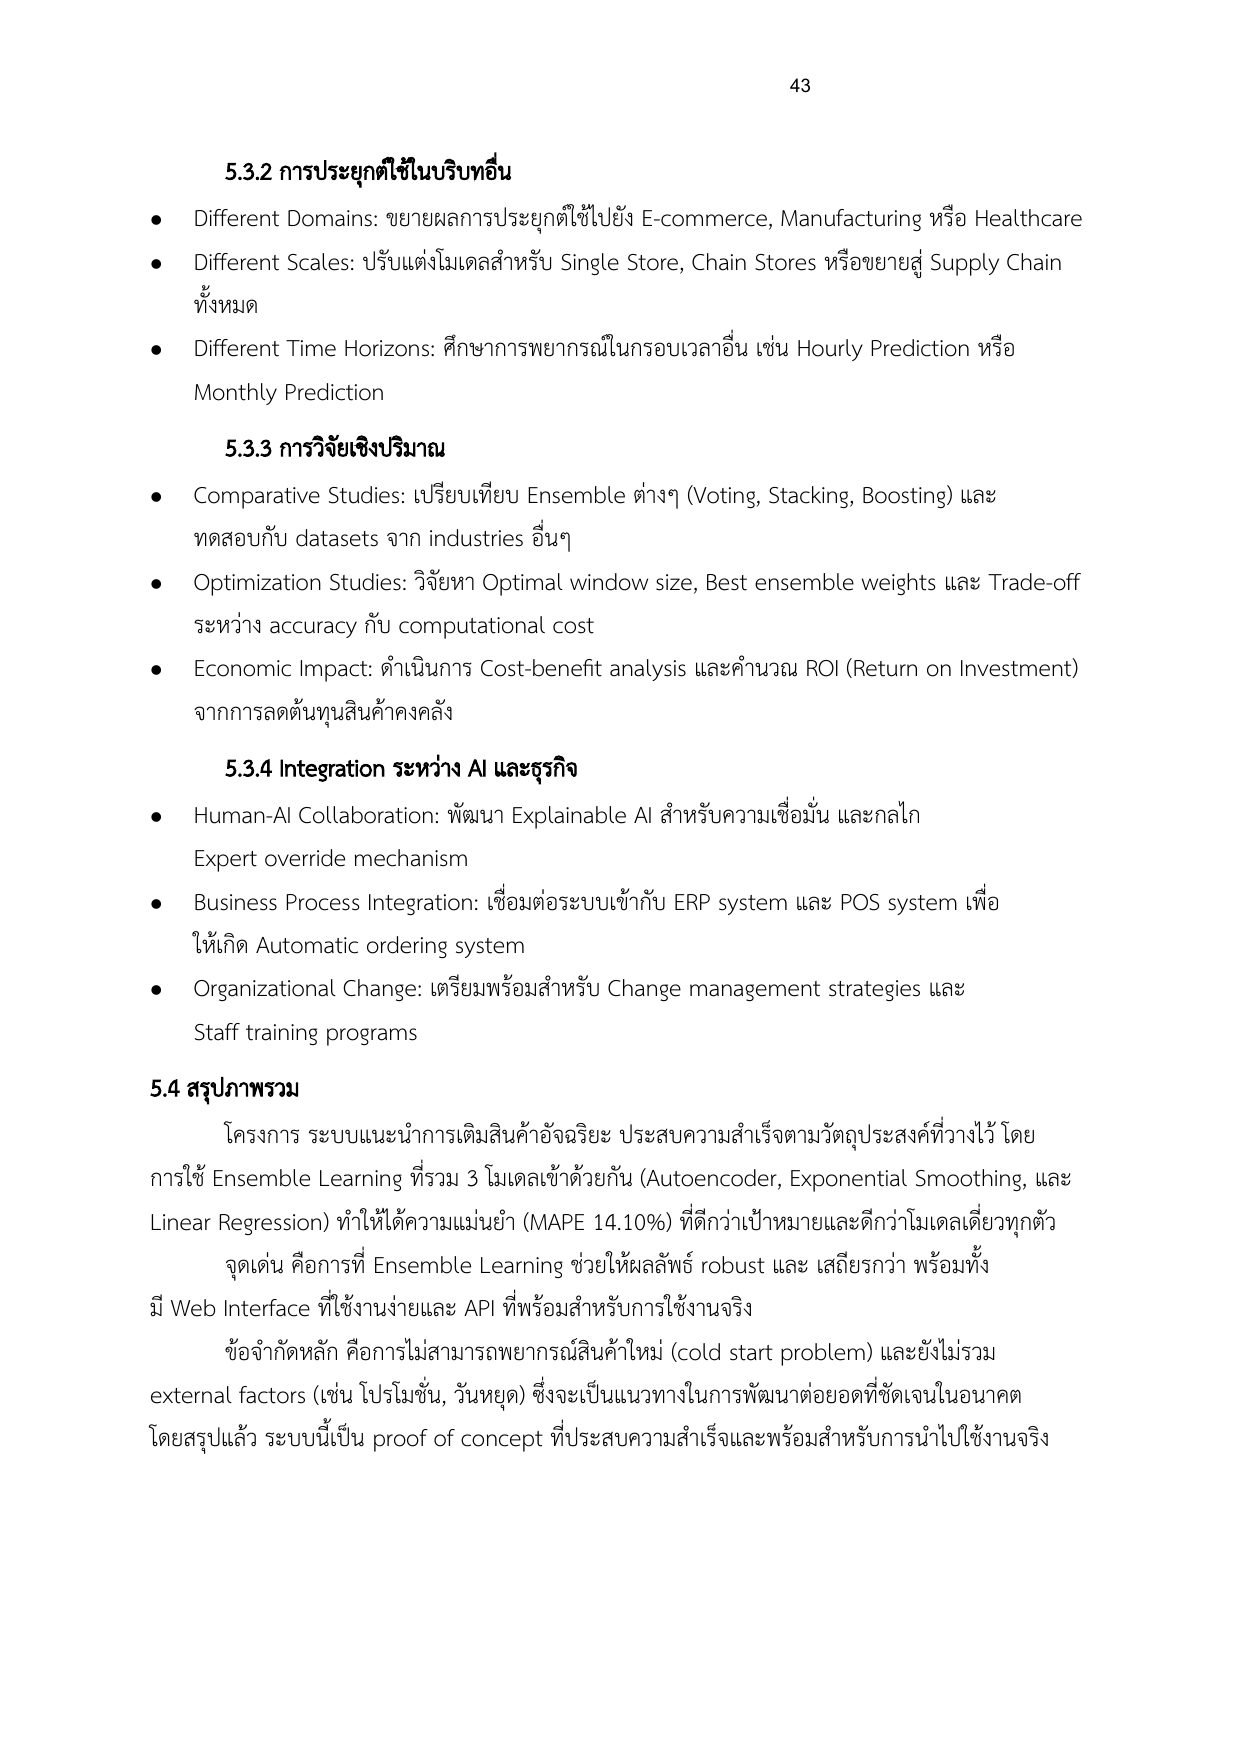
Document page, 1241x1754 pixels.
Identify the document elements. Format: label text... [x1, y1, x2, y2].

subtitle 5.4 สรุปภาพรวม [150, 1067, 1090, 1104]
list Different Time Horizons: ศึกษาการพยากรณ์ในกรอบเวลาอื่น เช่น Hourly Prediction หรือ Monthly Prediction [150, 327, 1090, 408]
list จุดเด่น คือการที่ Ensemble Learning ช่วยให้ผลลัพธ์ robust และ เสถียรกว่า พร้อมทั้ง มี Web Interface ที่ใช้งานง่ายและ API ที่พร้อมสำหรับการใช้งานจริง [150, 1244, 1090, 1325]
list Optimization Studies: วิจัยหา Optimal window size, Best ensemble weights และ Trade-off ระหว่าง accuracy กับ computational cost [150, 561, 1090, 642]
list ข้อจำกัดหลัก คือการไม่สามารถพยากรณ์สินค้าใหม่ (cold start problem) และยังไม่รวม external factors (เช่น โปรโมชั่น, วันหยุด) ซึ่งจะเป็นแนวทางในการพัฒนาต่อยอดที่ชัดเจนในอนาคต โดยสรุปแล้ว ระบบนี้เป็น proof of concept ที่ประสบความสำเร็จและพร้อมสำหรับการนำไปใช้งานจริง [150, 1331, 1090, 1455]
subtitle 5.3.3 การวิจัยเชิงปริมาณ [150, 427, 1090, 464]
list Comparative Studies: เปรียบเทียบ Ensemble ต่างๆ (Voting, Stacking, Boosting) และ ทดสอบกับ datasets จาก industries อื่นๆ [150, 474, 1090, 555]
list โครงการ ระบบแนะนำการเติมสินค้าอัจฉริยะ ประสบความสำเร็จตามวัตถุประสงค์ที่วางไว้ โดย การใช้ Ensemble Learning ที่รวม 3 โมเดลเข้าด้วยกัน (Autoencoder, Exponential Smoothing, และ Linear Regression) ทำให้ได้ความแม่นยำ (MAPE 14.10%) ที่ดีกว่าเป้าหมายและดีกว่าโมเดลเดี่ยวทุกตัว [150, 1114, 1090, 1238]
list Different Scales: ปรับแต่งโมเดลสำหรับ Single Store, Chain Stores หรือขยายสู่ Supply Chain ทั้งหมด [150, 241, 1090, 322]
list Human-AI Collaboration: พัฒนา Explainable AI สำหรับความเชื่อมั่น และกลไก Expert override mechanism [150, 794, 1090, 875]
list Business Process Integration: เชื่อมต่อระบบเข้ากับ ERP system และ POS system เพื่อ ให้เกิด Automatic ordering system [150, 881, 1090, 962]
subtitle 5.3.2 การประยุกต์ใช้ในบริบทอื่น [150, 150, 1090, 188]
list Organizational Change: เตรียมพร้อมสำหรับ Change management strategies และ Staff training programs [150, 967, 1090, 1048]
list Different Domains: ขยายผลการประยุกต์ใช้ไปยัง E-commerce, Manufacturing หรือ Healthcare [150, 197, 1090, 235]
list Economic Impact: ดำเนินการ Cost-benefit analysis และคำนวณ ROI (Return on Investment) จากการลดต้นทุนสินค้าคงคลัง [150, 647, 1090, 728]
subtitle 5.3.4 Integration ระหว่าง AI และธุรกิจ [150, 747, 1090, 784]
